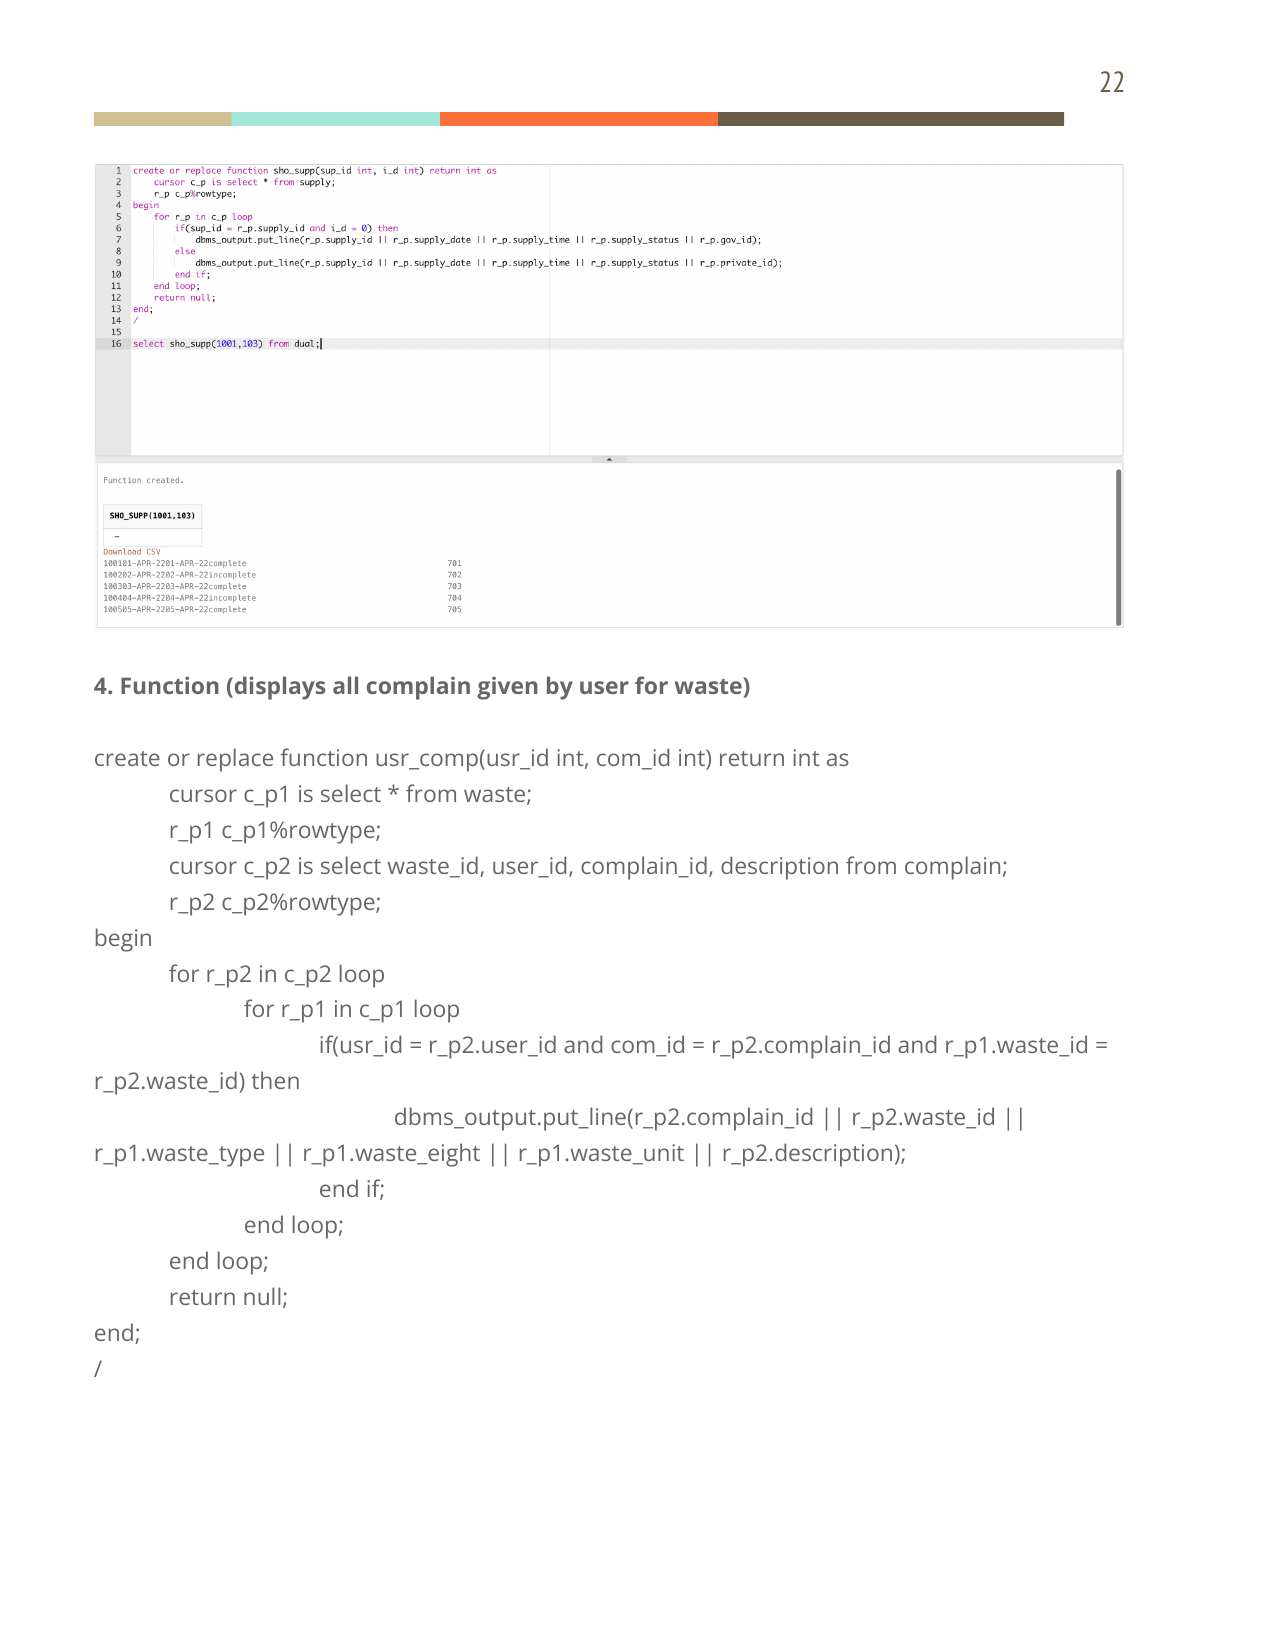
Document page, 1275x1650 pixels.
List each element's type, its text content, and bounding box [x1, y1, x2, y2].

text dbms_output.put_line(r_p2.complain_id || r_p2.waste_id || r_p1.waste_type || r_p1.waste_eight || r_p1.waste_unit || r_p2.description); [94, 1101, 1125, 1168]
text r_p1 c_p1%rowtype; [94, 814, 1125, 845]
picture [93, 164, 1125, 630]
text for r_p1 in c_p1 loop [94, 993, 1125, 1025]
picture [93, 112, 1065, 126]
text end loop; [94, 1209, 1125, 1240]
text 4. Function (displays all complain given by user for waste) [94, 670, 1125, 701]
text cursor c_p2 is select waste_id, user_id, complain_id, description from complain; [94, 850, 1125, 881]
text / [94, 1353, 1125, 1384]
text end loop; [94, 1245, 1125, 1276]
text if(usr_id = r_p2.user_id and com_id = r_p2.complain_id and r_p1.waste_id = r_p2.waste_id) then [94, 1029, 1125, 1097]
text r_p2 c_p2%rowtype; [94, 886, 1125, 917]
text end; [94, 1317, 1125, 1348]
text create or replace function usr_comp(usr_id int, com_id int) return int as [94, 742, 1125, 773]
text end if; [94, 1173, 1125, 1204]
text return null; [94, 1281, 1125, 1312]
text cursor c_p1 is select * from waste; [94, 778, 1125, 809]
text begin [94, 922, 1125, 953]
text for r_p2 in c_p2 loop [94, 957, 1125, 989]
